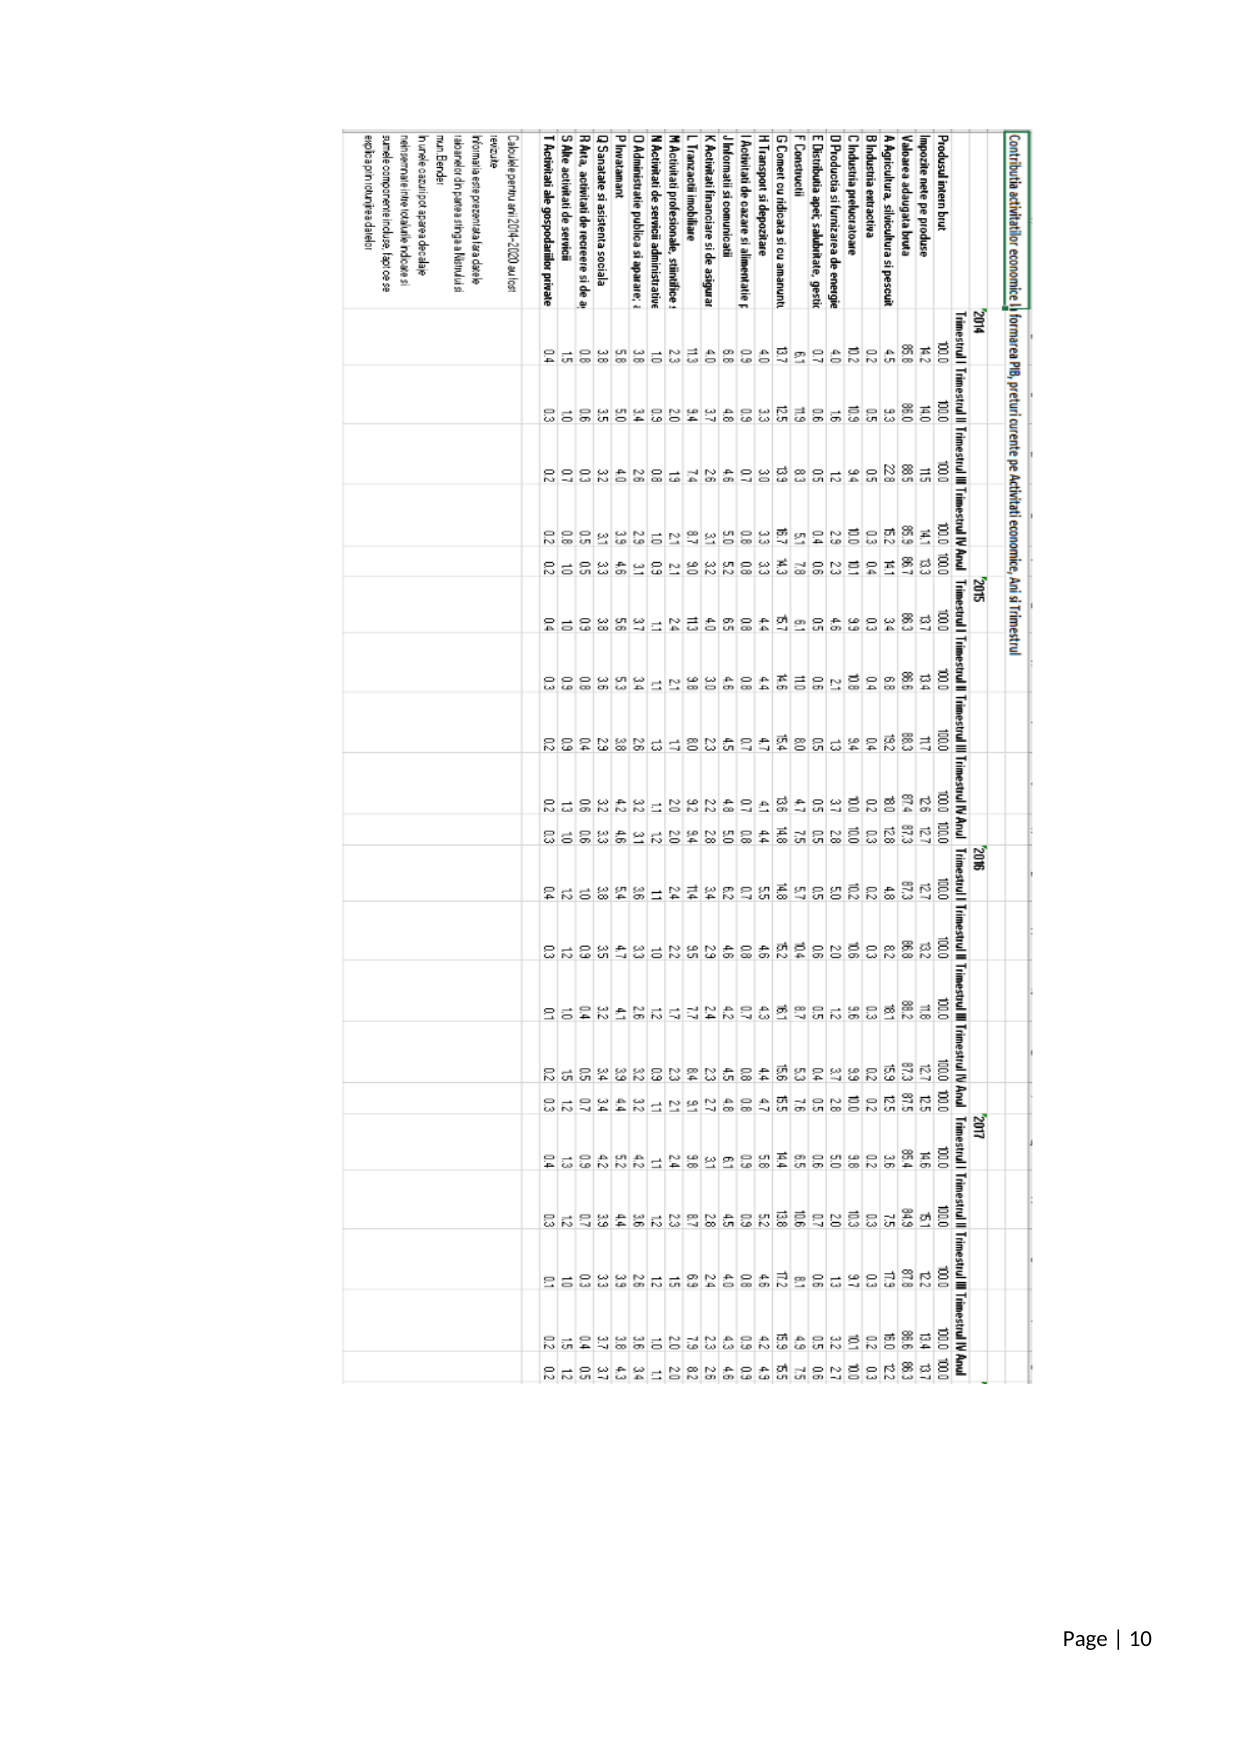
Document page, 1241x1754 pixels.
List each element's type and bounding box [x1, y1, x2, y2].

picture [342, 129, 1033, 1384]
